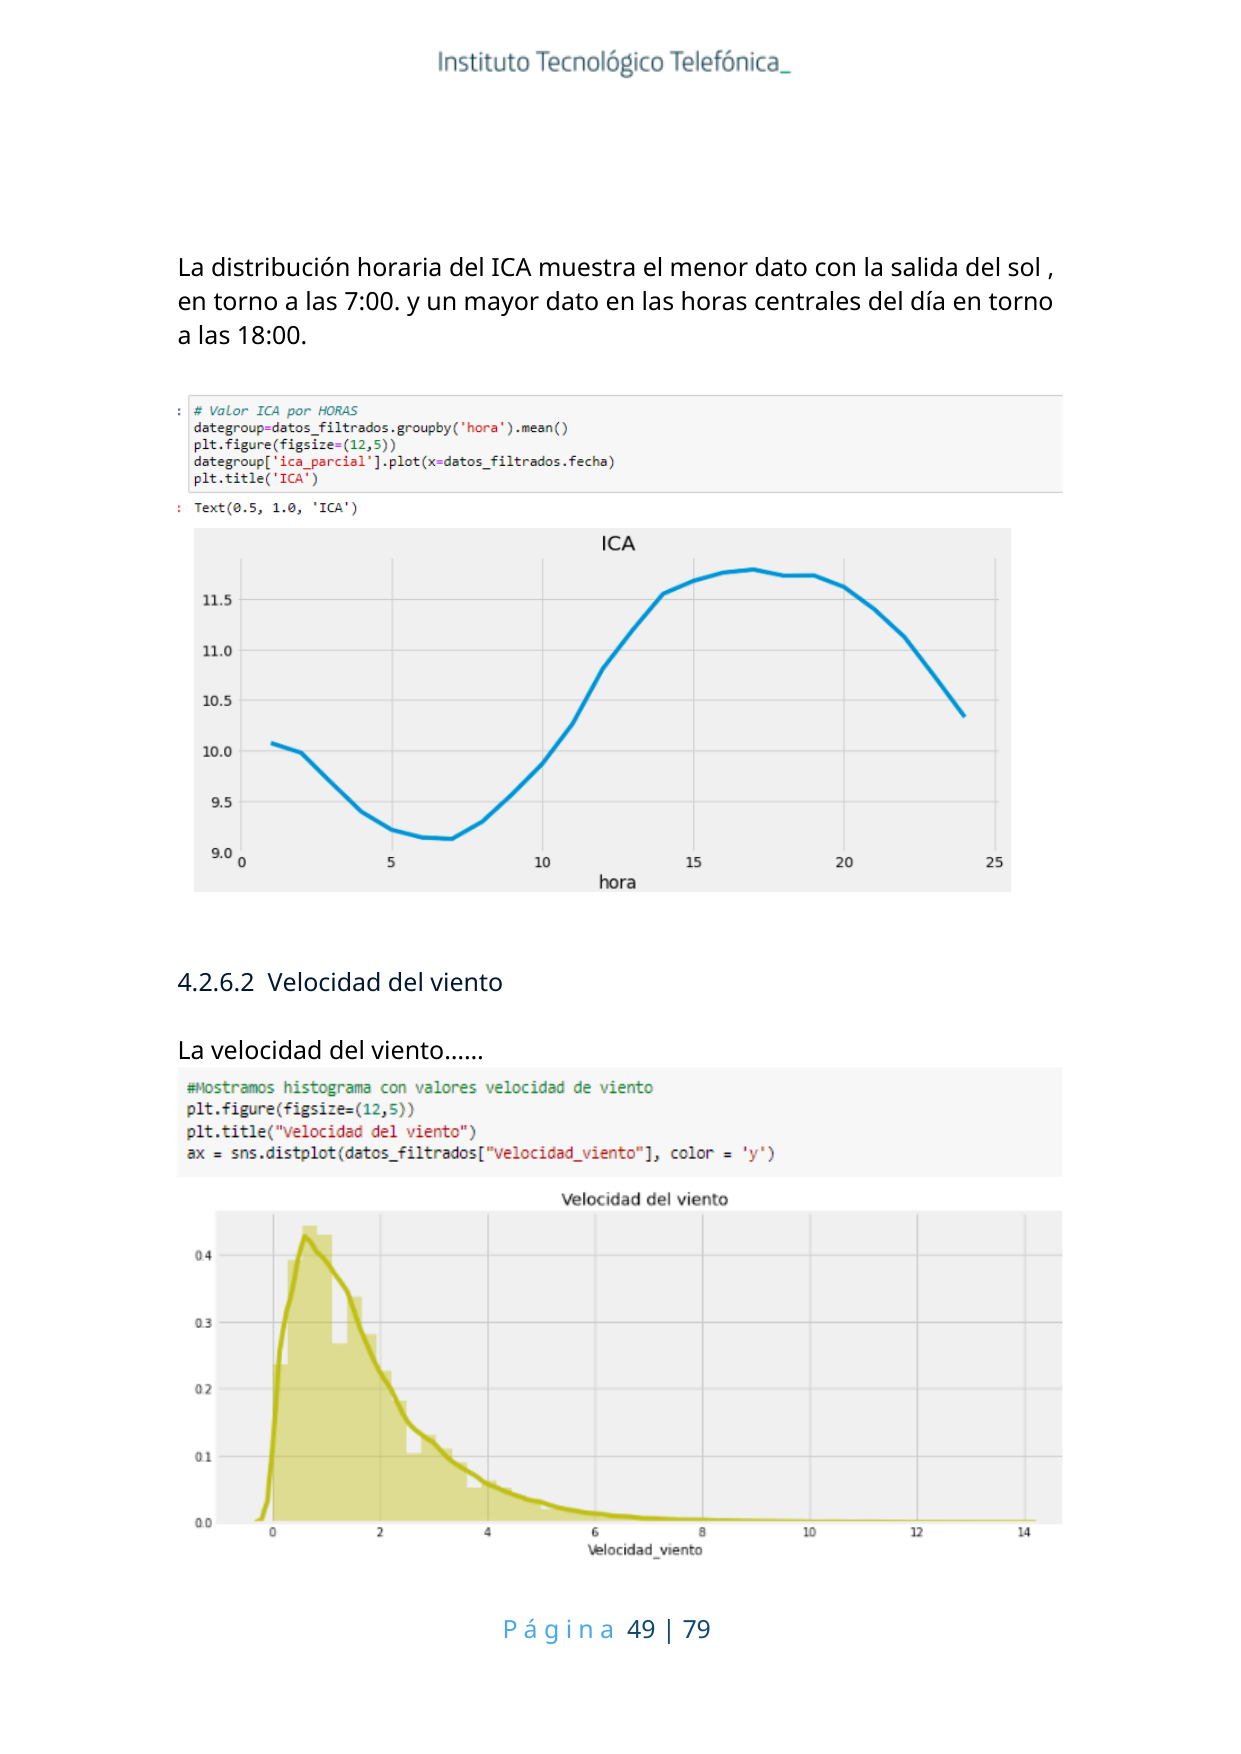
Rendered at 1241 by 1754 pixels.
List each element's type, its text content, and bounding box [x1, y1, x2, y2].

subtitle 4.2.6.2 Velocidad del viento [177, 964, 1063, 998]
picture [433, 29, 807, 83]
text La distribución horaria del ICA muestra el menor dato con la salida del sol , en torno a las 7:00. y un mayor dato en las horas centrales del día en torno a las 18:00. [177, 250, 1063, 352]
text La velocidad del viento…… [177, 1032, 1063, 1066]
picture [177, 386, 1063, 892]
picture [177, 1066, 1063, 1561]
